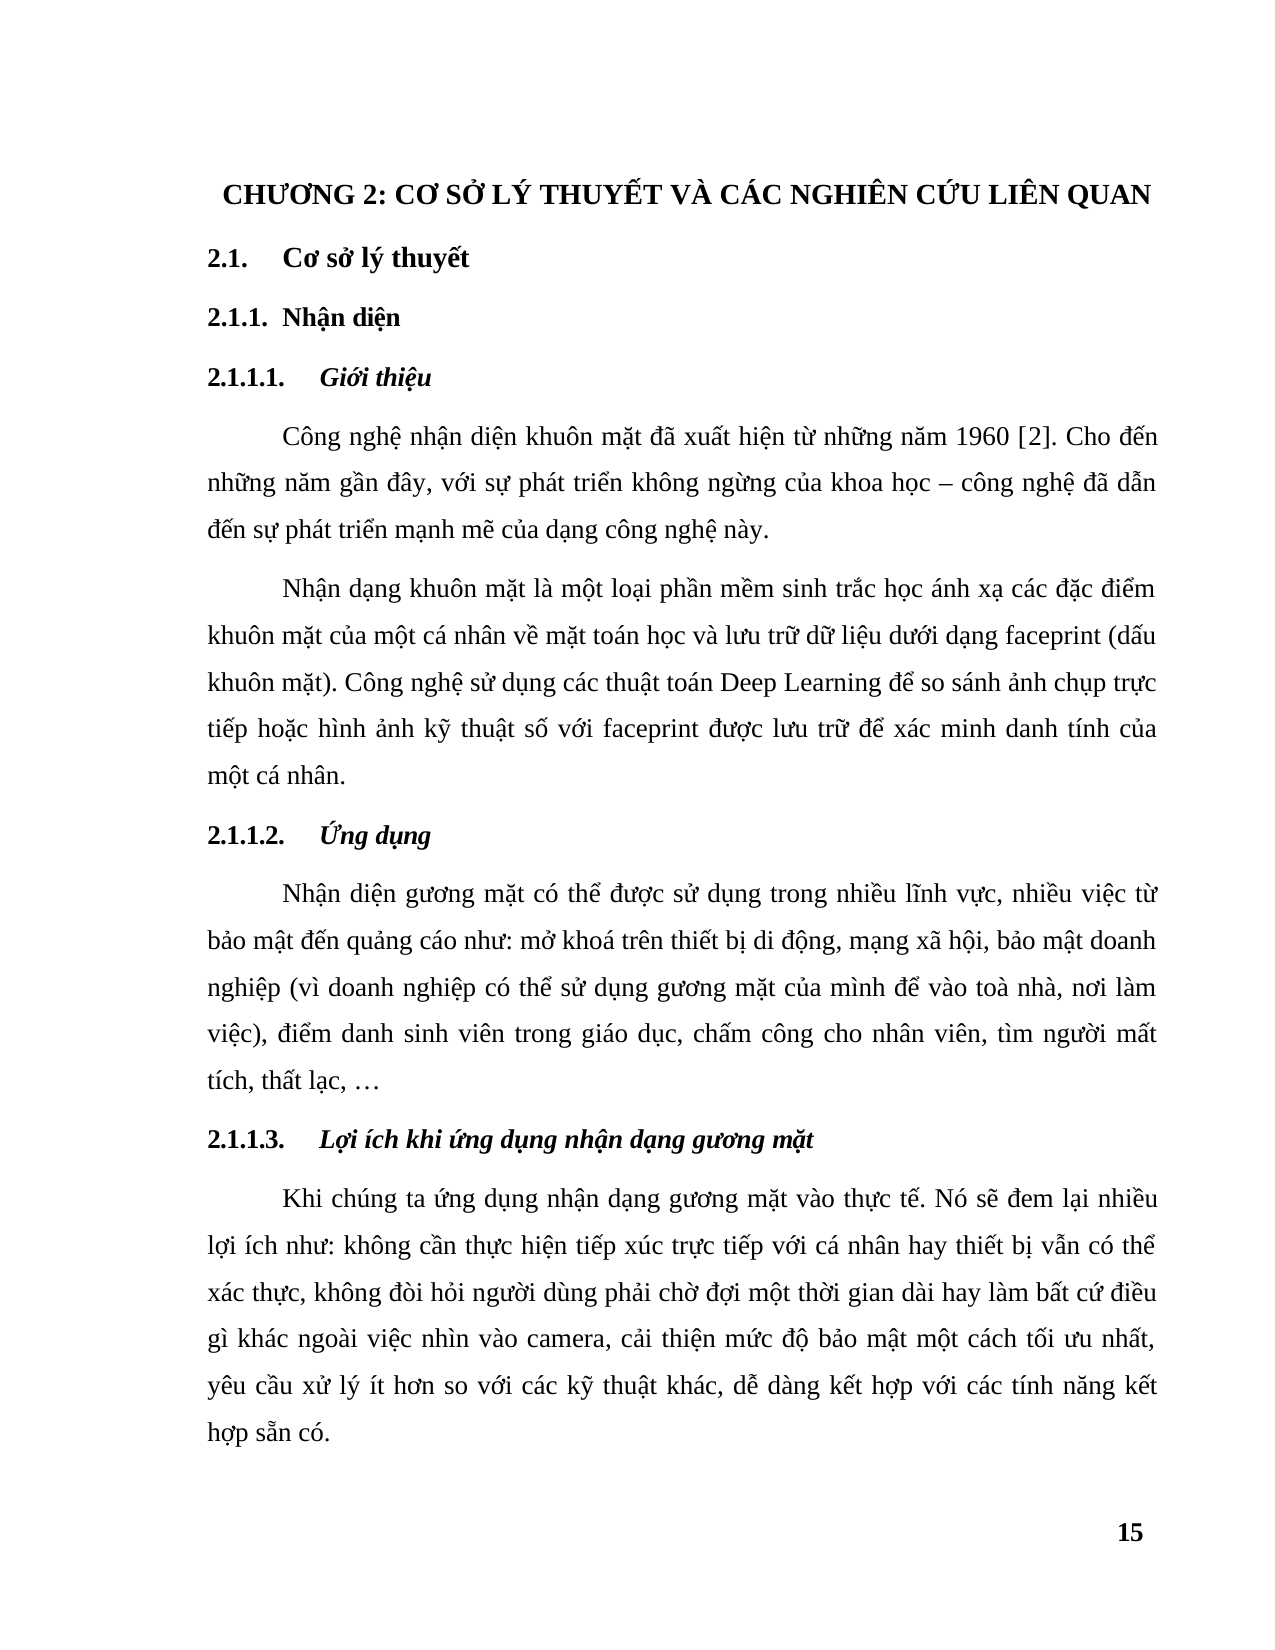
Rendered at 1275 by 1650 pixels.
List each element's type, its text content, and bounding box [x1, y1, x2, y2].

text Công nghệ nhận diện khuôn mặt đã xuất hiện từ những năm 1960 [2]. Cho đến những năm gần đây, với sự phát triển không ngừng của khoa học – công nghệ đã dẫn đến sự phát triển mạnh mẽ của dạng công nghệ này. [207, 419, 1158, 544]
text Nhận dạng khuôn mặt là một loại phần mềm sinh trắc học ánh xạ các đặc điểm khuôn mặt của một cá nhân về mặt toán học và lưu trữ dữ liệu dưới dạng faceprint (dấu khuôn mặt). Công nghệ sử dụng các thuật toán Deep Learning để so sánh ảnh chụp trực tiếp hoặc hình ảnh kỹ thuật số với faceprint được lưu trữ để xác minh danh tính của một cá nhân. [207, 572, 1157, 790]
subtitle Ứng dụng [207, 819, 1244, 850]
subtitle Lợi ích khi ứng dụng nhận dạng gương mặt [207, 1124, 1244, 1155]
text Khi chúng ta ứng dụng nhận dạng gương mặt vào thực tế. Nó sẽ đem lại nhiều lợi ích như: không cần thực hiện tiếp xúc trực tiếp với cá nhân hay thiết bị vẫn có thể xác thực, không đòi hỏi người dùng phải chờ đợi một thời gian dài hay làm bất cứ điều gì khác ngoài việc nhìn vào camera, cải thiện mức độ bảo mật một cách tối ưu nhất, yêu cầu xử lý ít hơn so với các kỹ thuật khác, dễ dàng kết hợp với các tính năng kết hợp sẵn có. [207, 1183, 1158, 1447]
subtitle CHƯƠNG 2: CƠ SỞ LÝ THUYẾT VÀ CÁC NGHIÊN CỨU LIÊN QUAN [217, 177, 1156, 211]
text Nhận diện gương mặt có thể được sử dụng trong nhiều lĩnh vực, nhiều việc từ bảo mật đến quảng cáo như: mở khoá trên thiết bị di động, mạng xã hội, bảo mật doanh nghiệp (vì doanh nghiệp có thể sử dụng gương mặt của mình để vào toà nhà, nơi làm việc), điểm danh sinh viên trong giáo dục, chấm công cho nhân viên, tìm người mất tích, thất lạc, … [207, 877, 1157, 1095]
subtitle Cơ sở lý thuyết [207, 240, 1244, 274]
subtitle Nhận diện [207, 301, 1244, 333]
subtitle Giới thiệu [207, 361, 1244, 392]
